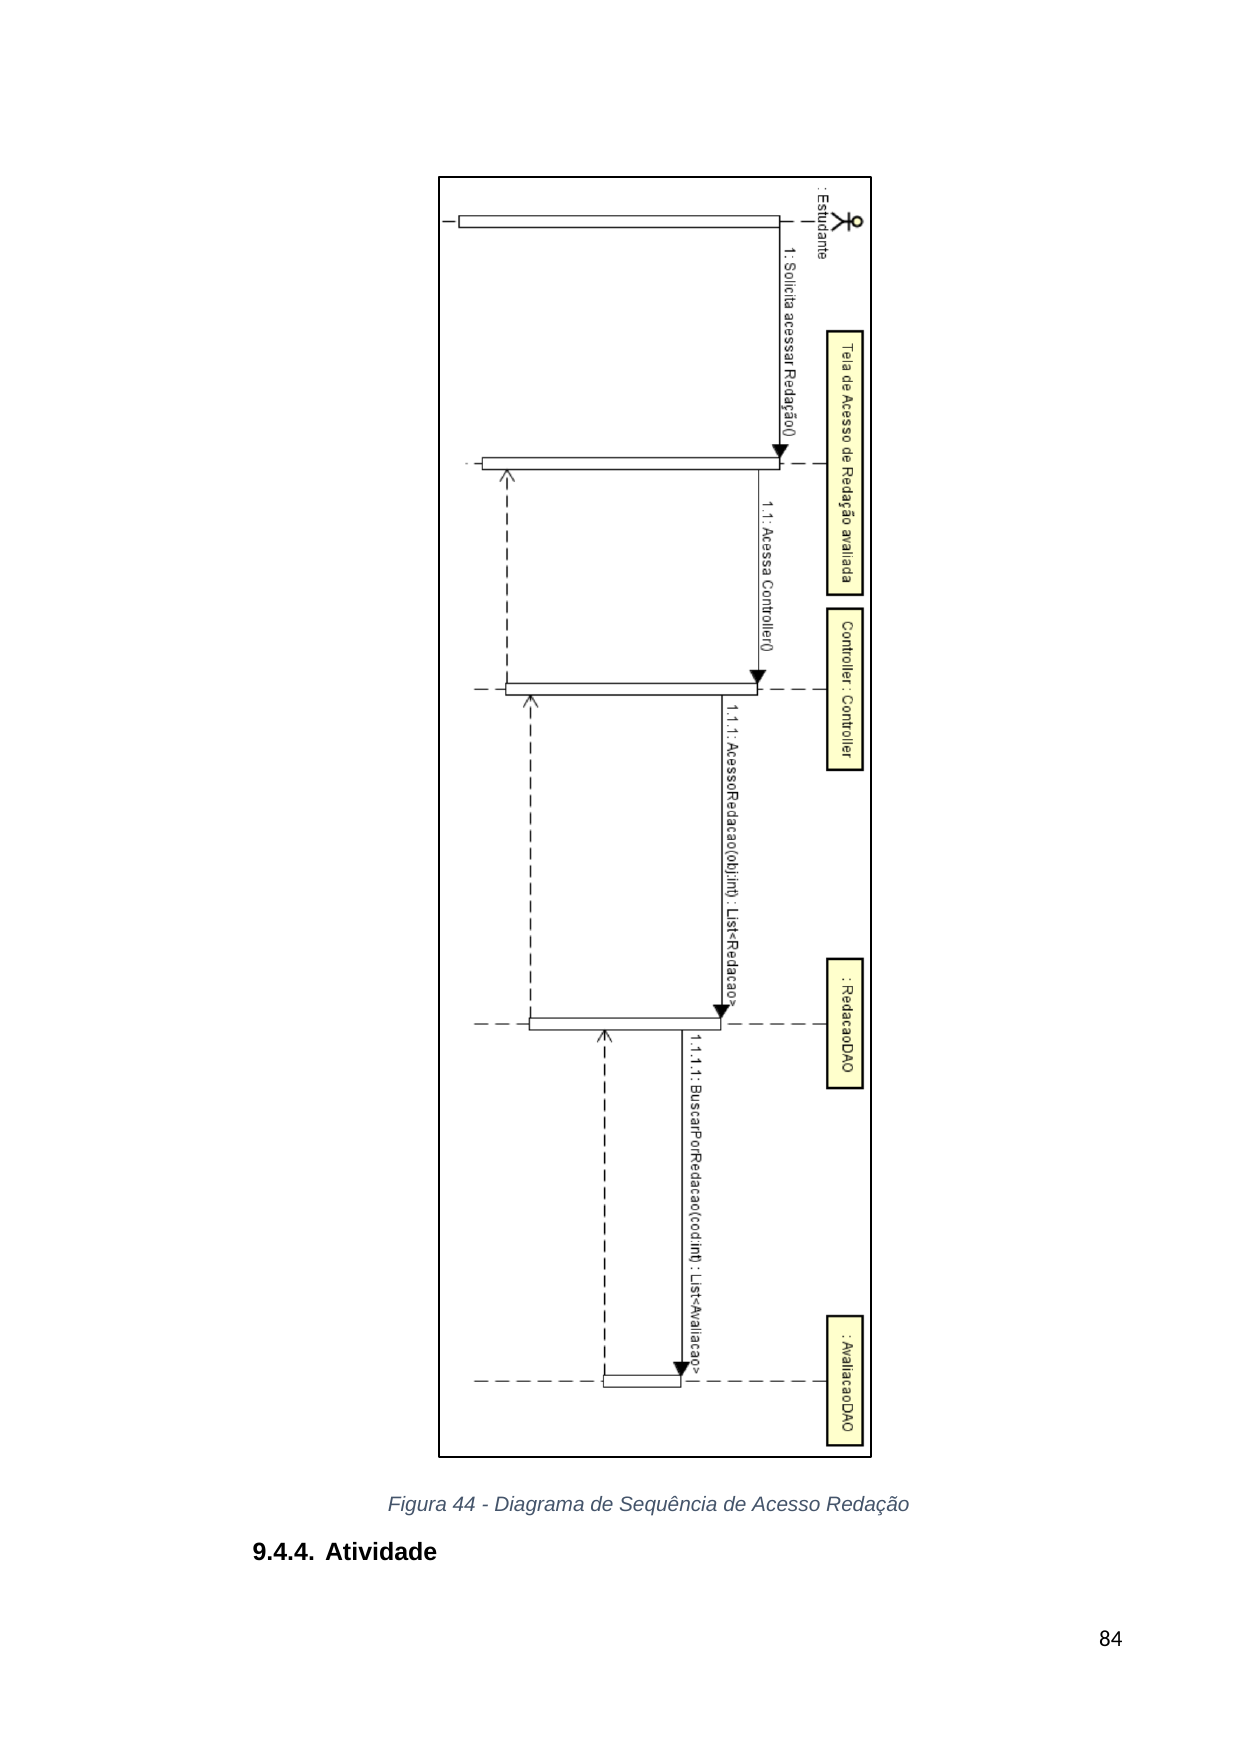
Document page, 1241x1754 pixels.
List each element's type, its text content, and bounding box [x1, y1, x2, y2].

list Atividade [252, 1537, 1122, 1566]
picture [441, 180, 870, 1455]
text Figura 44 - Diagrama de Sequência de Acesso Redação [177, 1492, 1122, 1516]
